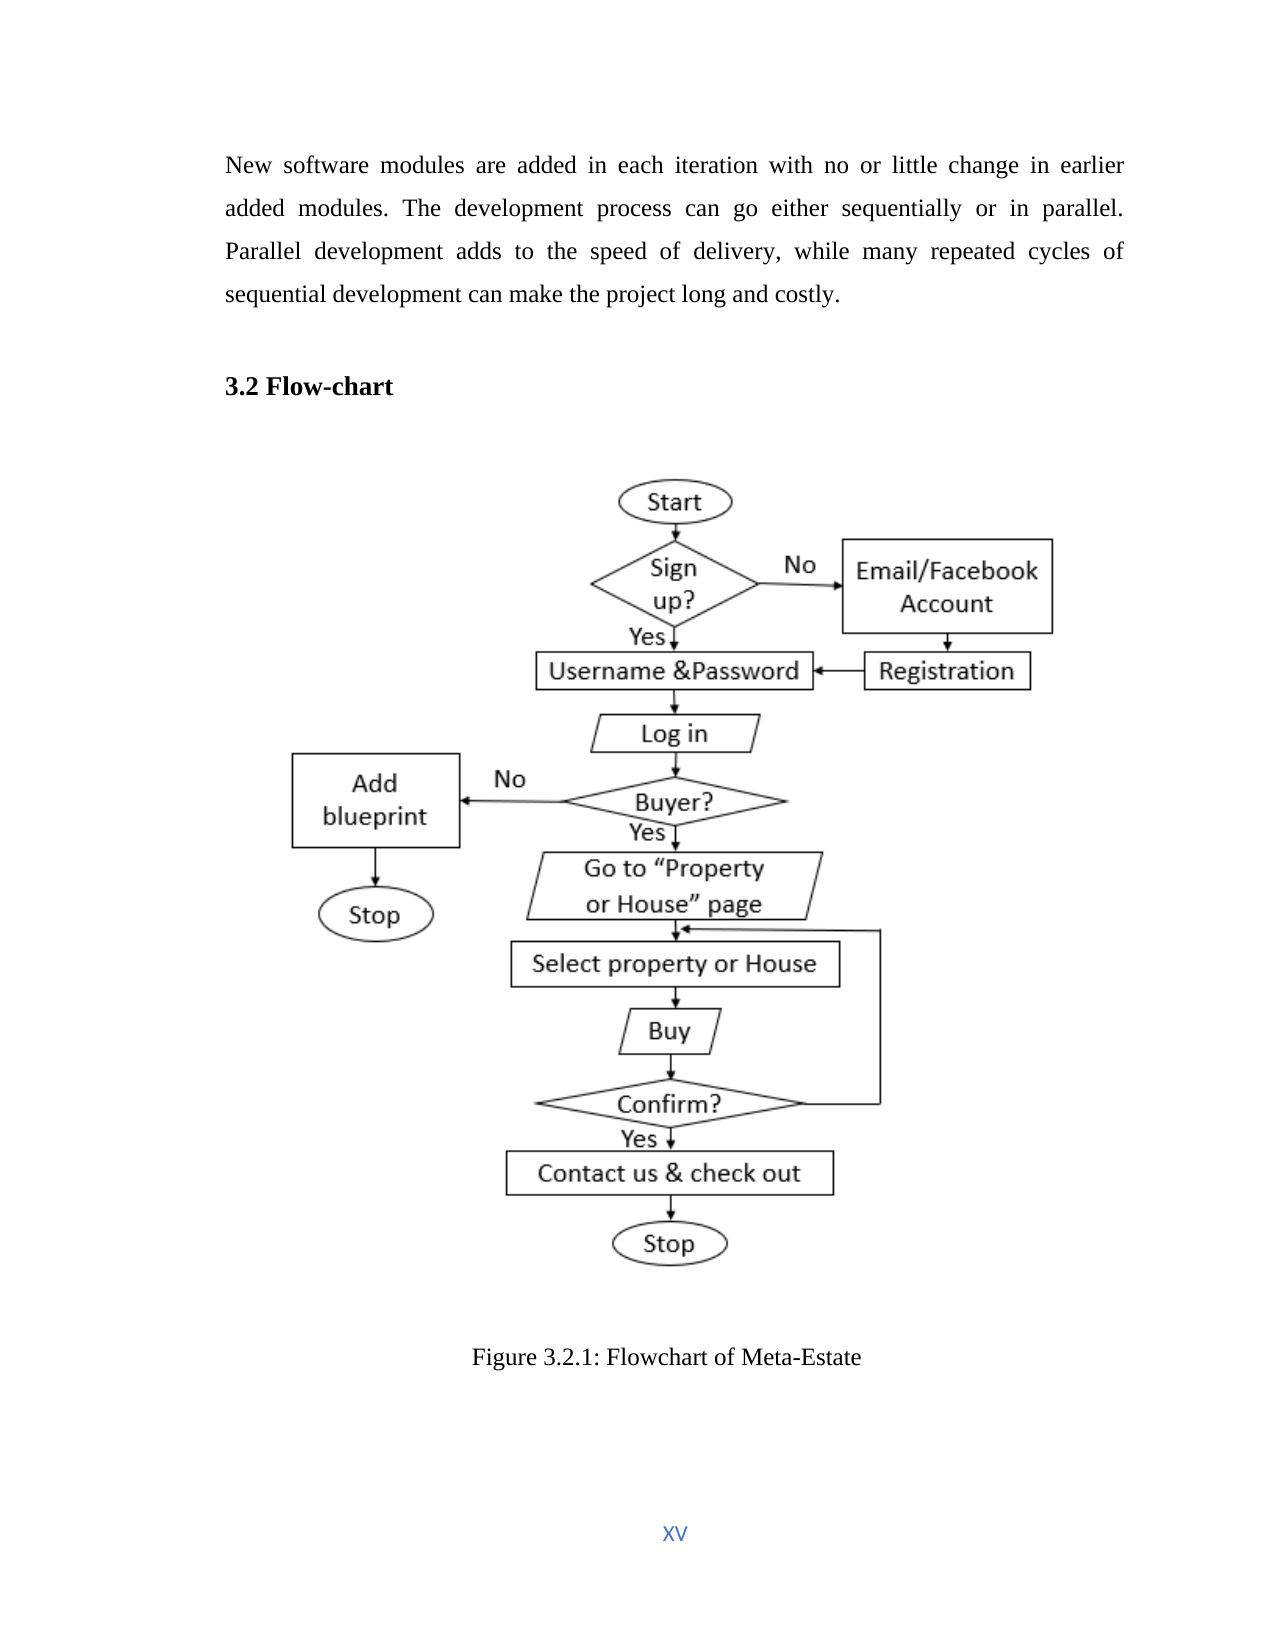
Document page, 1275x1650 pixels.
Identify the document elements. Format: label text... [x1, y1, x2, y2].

text New software modules are added in each iteration with no or little change in earlier added modules. The development process can go either sequentially or in parallel. Parallel development adds to the speed of delivery, while many repeated cycles of sequential development can make the project long and costly. [225, 150, 1125, 308]
text 3.2 Flow-chart [225, 370, 1125, 401]
picture [281, 470, 1069, 1293]
